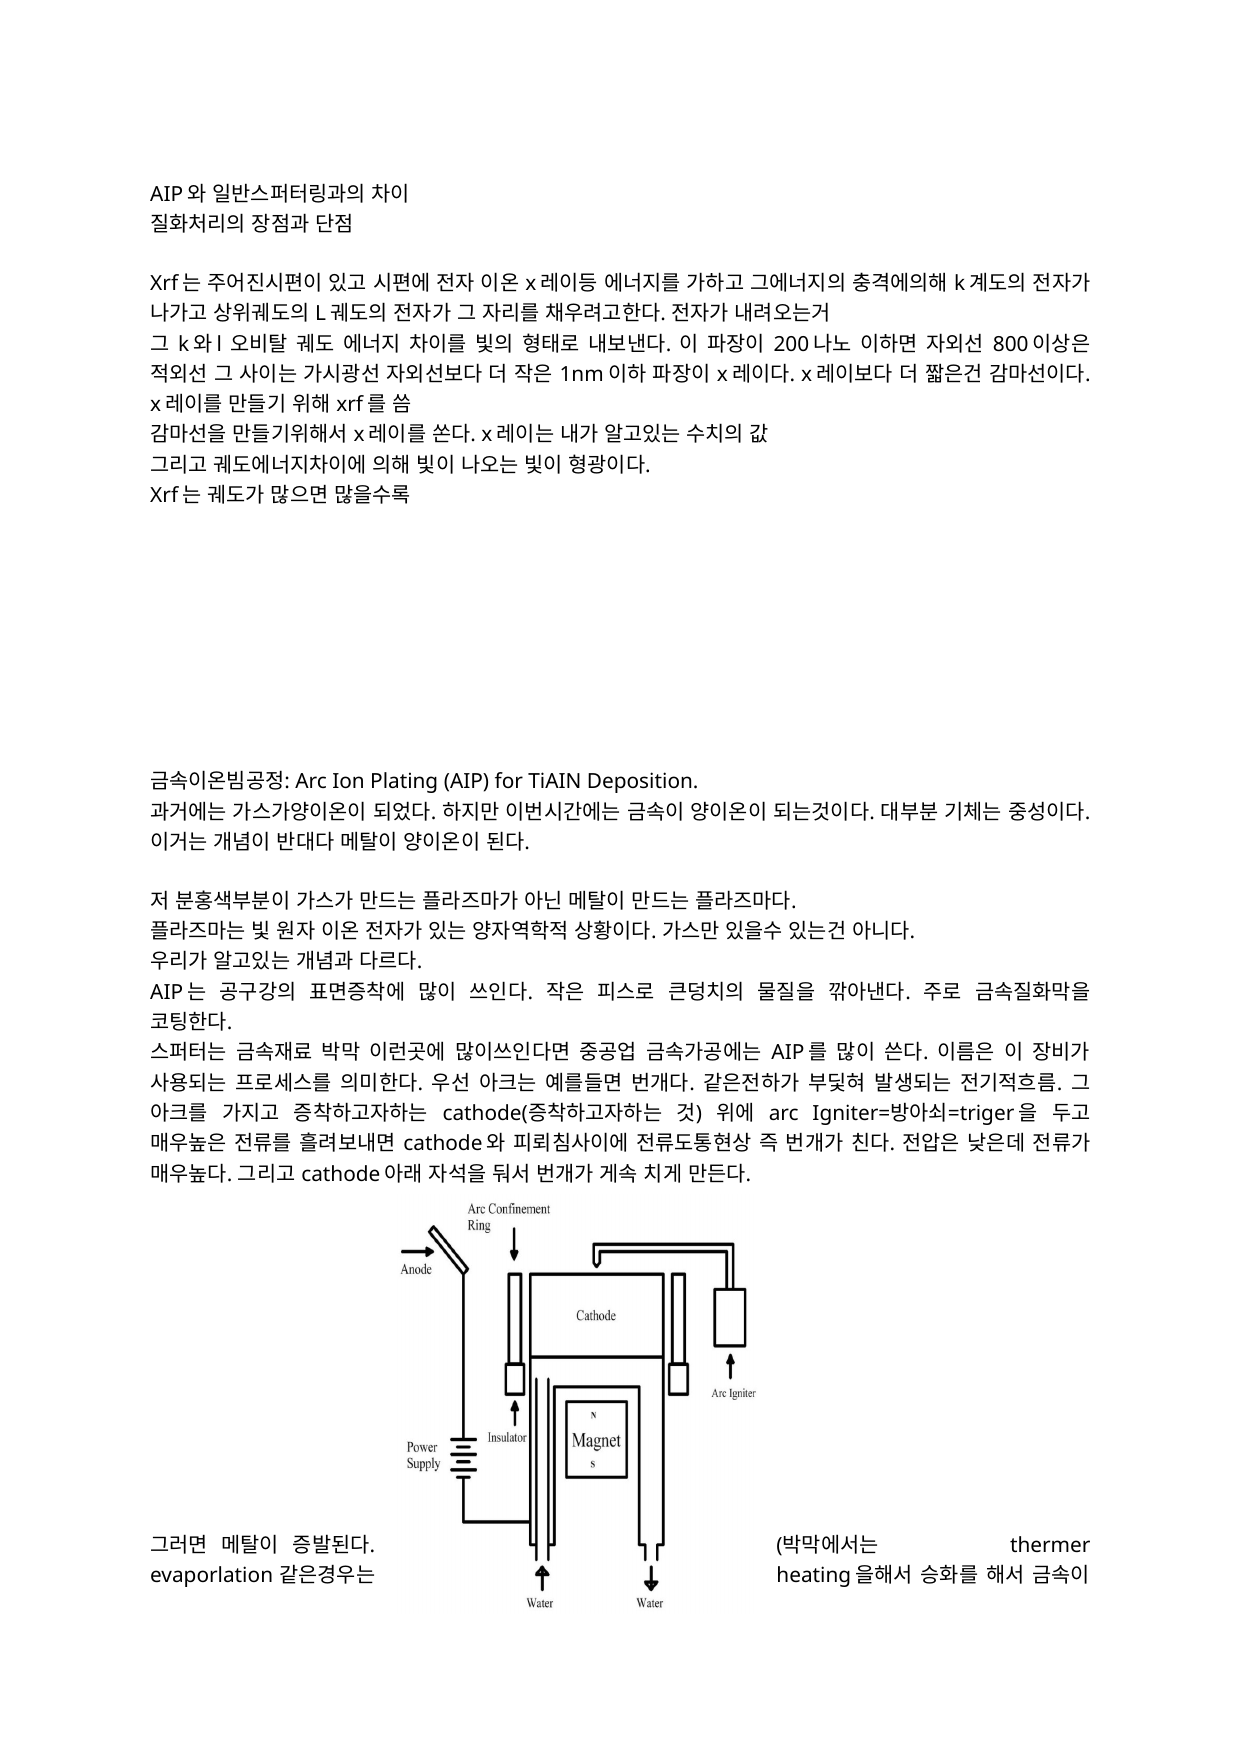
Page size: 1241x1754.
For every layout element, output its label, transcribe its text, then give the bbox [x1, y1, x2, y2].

text 감마선을 만들기위해서 x레이를 쏜다. x레이는 내가 알고있는 수치의 값 [150, 418, 1090, 448]
text 스퍼터는 금속재료 박막 이런곳에 많이쓰인다면 중공업 금속가공에는 AIP를 많이 쓴다. 이름은 이 장비가 사용되는 프로세스를 의미한다. 우선 아크는 예를들면 번개다. 같은전하가 부딫혀 발생되는 전기적흐름. 그 아크를 가지고 증착하고자하는 cathode(증착하고자하는 것) 위에 arc Igniter=방아쇠=triger을 두고 매우높은 전류를 흘려보내면 cathode와 피뢰침사이에 전류도통현상 즉 번개가 친다. 전압은 낮은데 전류가 매우높다. 그리고 cathode아래 자석을 둬서 번개가 게속 치게 만든다. [150, 1036, 1090, 1187]
text 플라즈마는 빛 원자 이온 전자가 있는 양자역학적 상황이다. 가스만 있을수 있는건 아니다. [150, 914, 1090, 944]
text Xrf는 궤도가 많으면 많을수록 [150, 478, 1090, 509]
picture [393, 1194, 758, 1614]
text AIP와 일반스퍼터링과의 차이 [150, 177, 1090, 207]
text 그 k와l 오비탈 궤도 에너지 차이를 빛의 형태로 내보낸다. 이 파장이 200나노 이하면 자외선 800이상은 적외선 그 사이는 가시광선 자외선보다 더 작은 1nm이하 파장이 x레이다. x레이보다 더 짧은건 감마선이다. x레이를 만들기 위해 xrf를 씀 [150, 327, 1090, 418]
text 질화처리의 장점과 단점 [150, 207, 1090, 238]
text 우리가 알고있는 개념과 다르다. [150, 944, 1090, 975]
text AIP는 공구강의 표면증착에 많이 쓰인다. 작은 피스로 큰덩치의 물질을 깎아낸다. 주로 금속질화막을 코팅한다. [150, 975, 1090, 1036]
text Xrf는 주어진시편이 있고 시편에 전자 이온 x레이등 에너지를 가하고 그에너지의 충격에의해 k계도의 전자가 나가고 상위궤도의 L궤도의 전자가 그 자리를 채우려고한다. 전자가 내려오는거 [150, 266, 1090, 327]
text 금속이온빔공정: Arc Ion Plating (AIP) for TiAIN Deposition. [150, 764, 1090, 795]
text 과거에는 가스가양이온이 되었다. 하지만 이번시간에는 금속이 양이온이 되는것이다. 대부분 기체는 중성이다. 이거는 개념이 반대다 메탈이 양이온이 된다. [150, 795, 1090, 856]
text 그리고 궤도에너지차이에 의해 빛이 나오는 빛이 형광이다. [150, 448, 1090, 478]
text 저 분홍색부분이 가스가 만드는 플라즈마가 아닌 메탈이 만드는 플라즈마다. [150, 884, 1090, 914]
